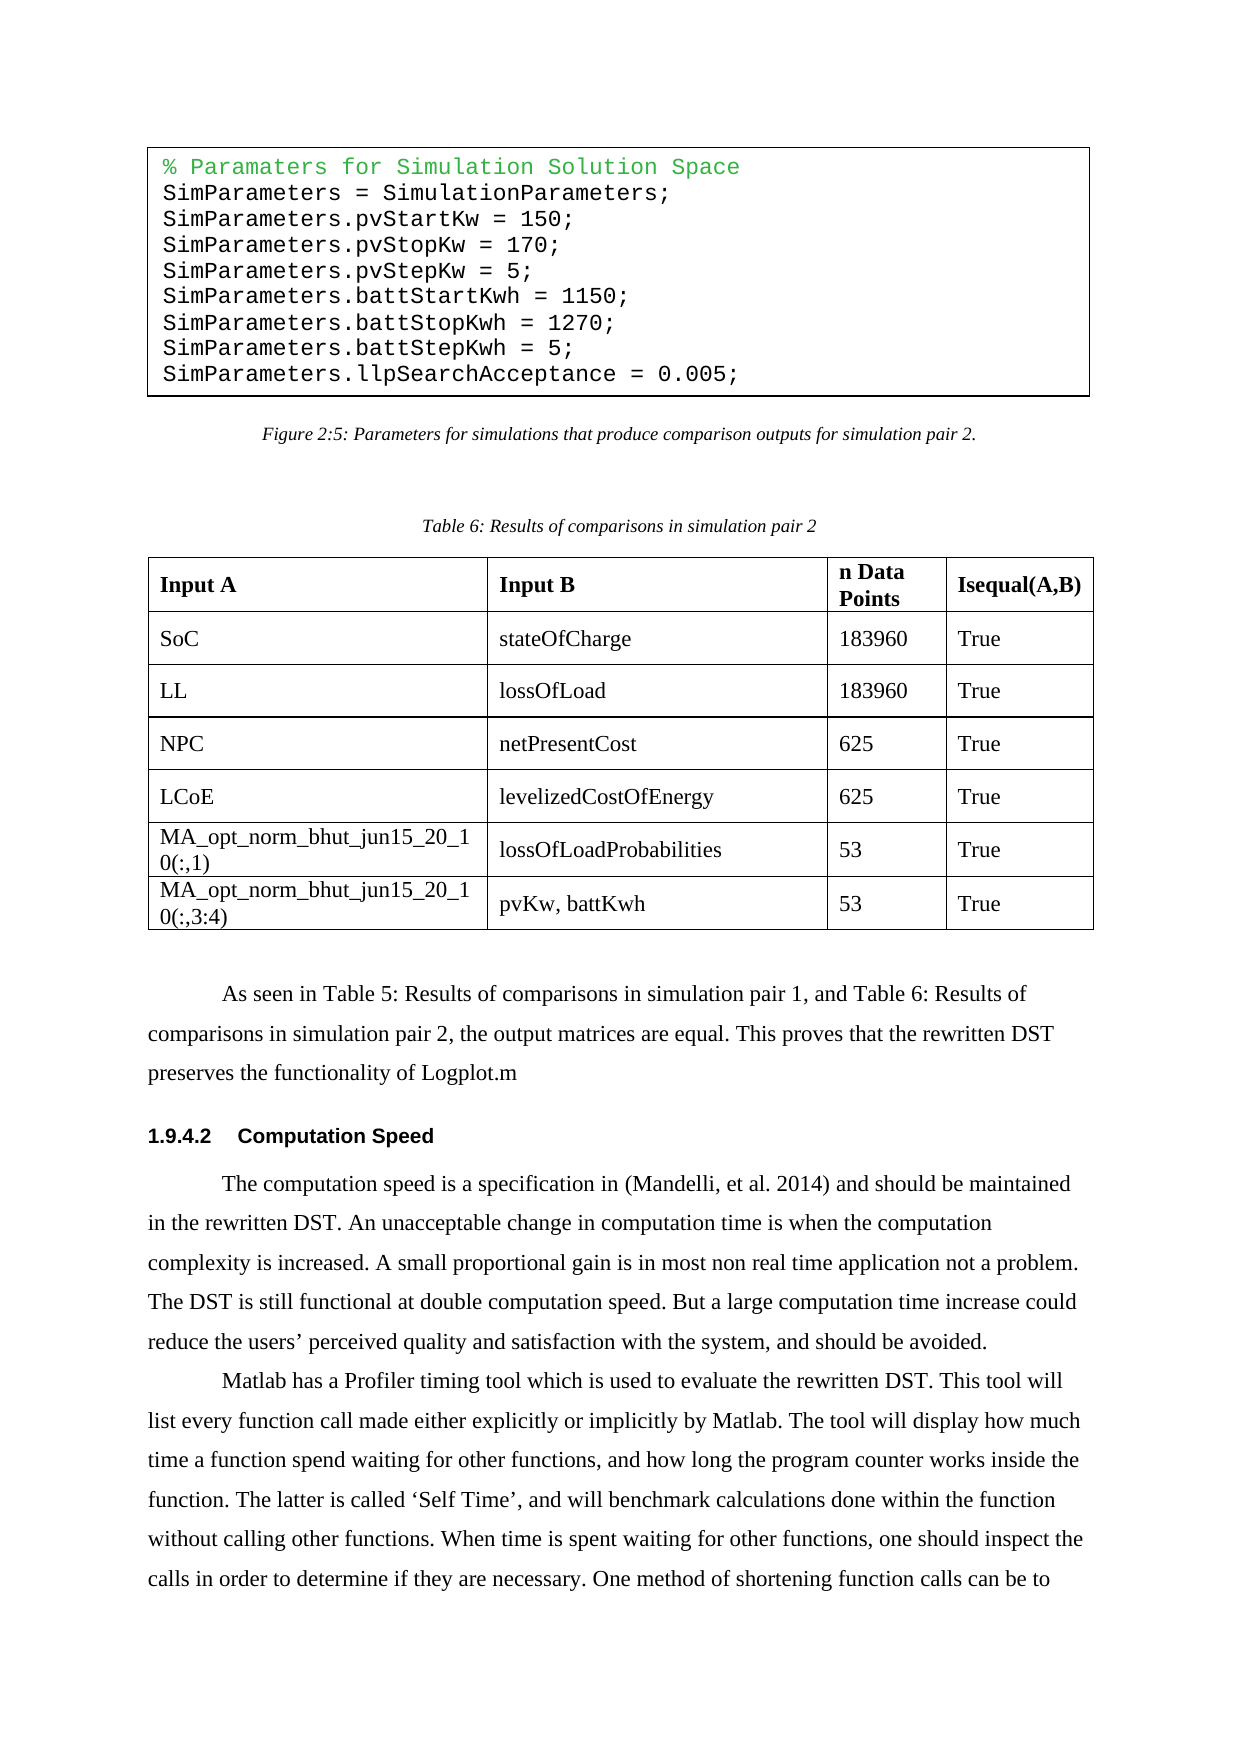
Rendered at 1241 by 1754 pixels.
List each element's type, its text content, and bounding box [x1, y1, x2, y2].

table_header n Data Points [828, 558, 946, 611]
table_cell levelizedCostOfEnergy [488, 770, 827, 822]
table_cell LL [149, 665, 487, 716]
table_cell lossOfLoadProbabilities [488, 823, 827, 876]
table_cell 53 [828, 877, 946, 929]
table_cell NPC [149, 718, 487, 769]
table_cell stateOfCharge [488, 612, 827, 664]
table_cell True [947, 665, 1093, 716]
table_cell pvKw, battKwh [488, 877, 827, 929]
table_cell 625 [828, 718, 946, 769]
table_cell netPresentCost [488, 718, 827, 769]
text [148, 1367, 1092, 1591]
table_cell 625 [828, 770, 946, 822]
table_cell LCoE [149, 770, 487, 822]
table_cell True [947, 718, 1093, 769]
table_cell 53 [828, 823, 946, 876]
table_cell True [947, 770, 1093, 822]
table_cell True [947, 823, 1093, 876]
table_cell MA_opt_norm_bhut_jun15_20_10(:,1) [149, 823, 487, 876]
table_header Input A [149, 558, 487, 611]
table_cell 183960 [828, 612, 946, 664]
subtitle Computation Speed [148, 1124, 1092, 1148]
table_cell True [947, 877, 1093, 929]
table_cell lossOfLoad [488, 665, 827, 716]
table_cell True [947, 612, 1093, 664]
text The computation speed is a specification in and should be maintained in the rewritten DST. An unacceptable change in computation time is when the computation complexity is increased. A small proportional gain is in most non real time application not a problem. The DST is still functional at double computation speed. But a large computation time increase could reduce the users’ perceived quality and satisfaction with the system, and should be avoided. [148, 1170, 1092, 1354]
table_header Isequal(A,B) [947, 558, 1093, 611]
text Figure 2:5: Parameters for simulations that produce comparison outputs for simulation pair 2. [148, 422, 1092, 444]
text Table 6: Results of comparisons in simulation pair 2 [148, 515, 1092, 536]
text As seen in Table 5: Results of comparisons in simulation pair 1, and Table 6: Results of comparisons in simulation pair 2, the output matrices are equal. This proves that the rewritten DST preserves the functionality of Logplot.m [148, 980, 1092, 1086]
table_cell SoC [149, 612, 487, 664]
table_cell MA_opt_norm_bhut_jun15_20_10(:,3:4) [149, 877, 487, 929]
table_cell 183960 [828, 665, 946, 716]
table_header Input B [488, 558, 827, 611]
